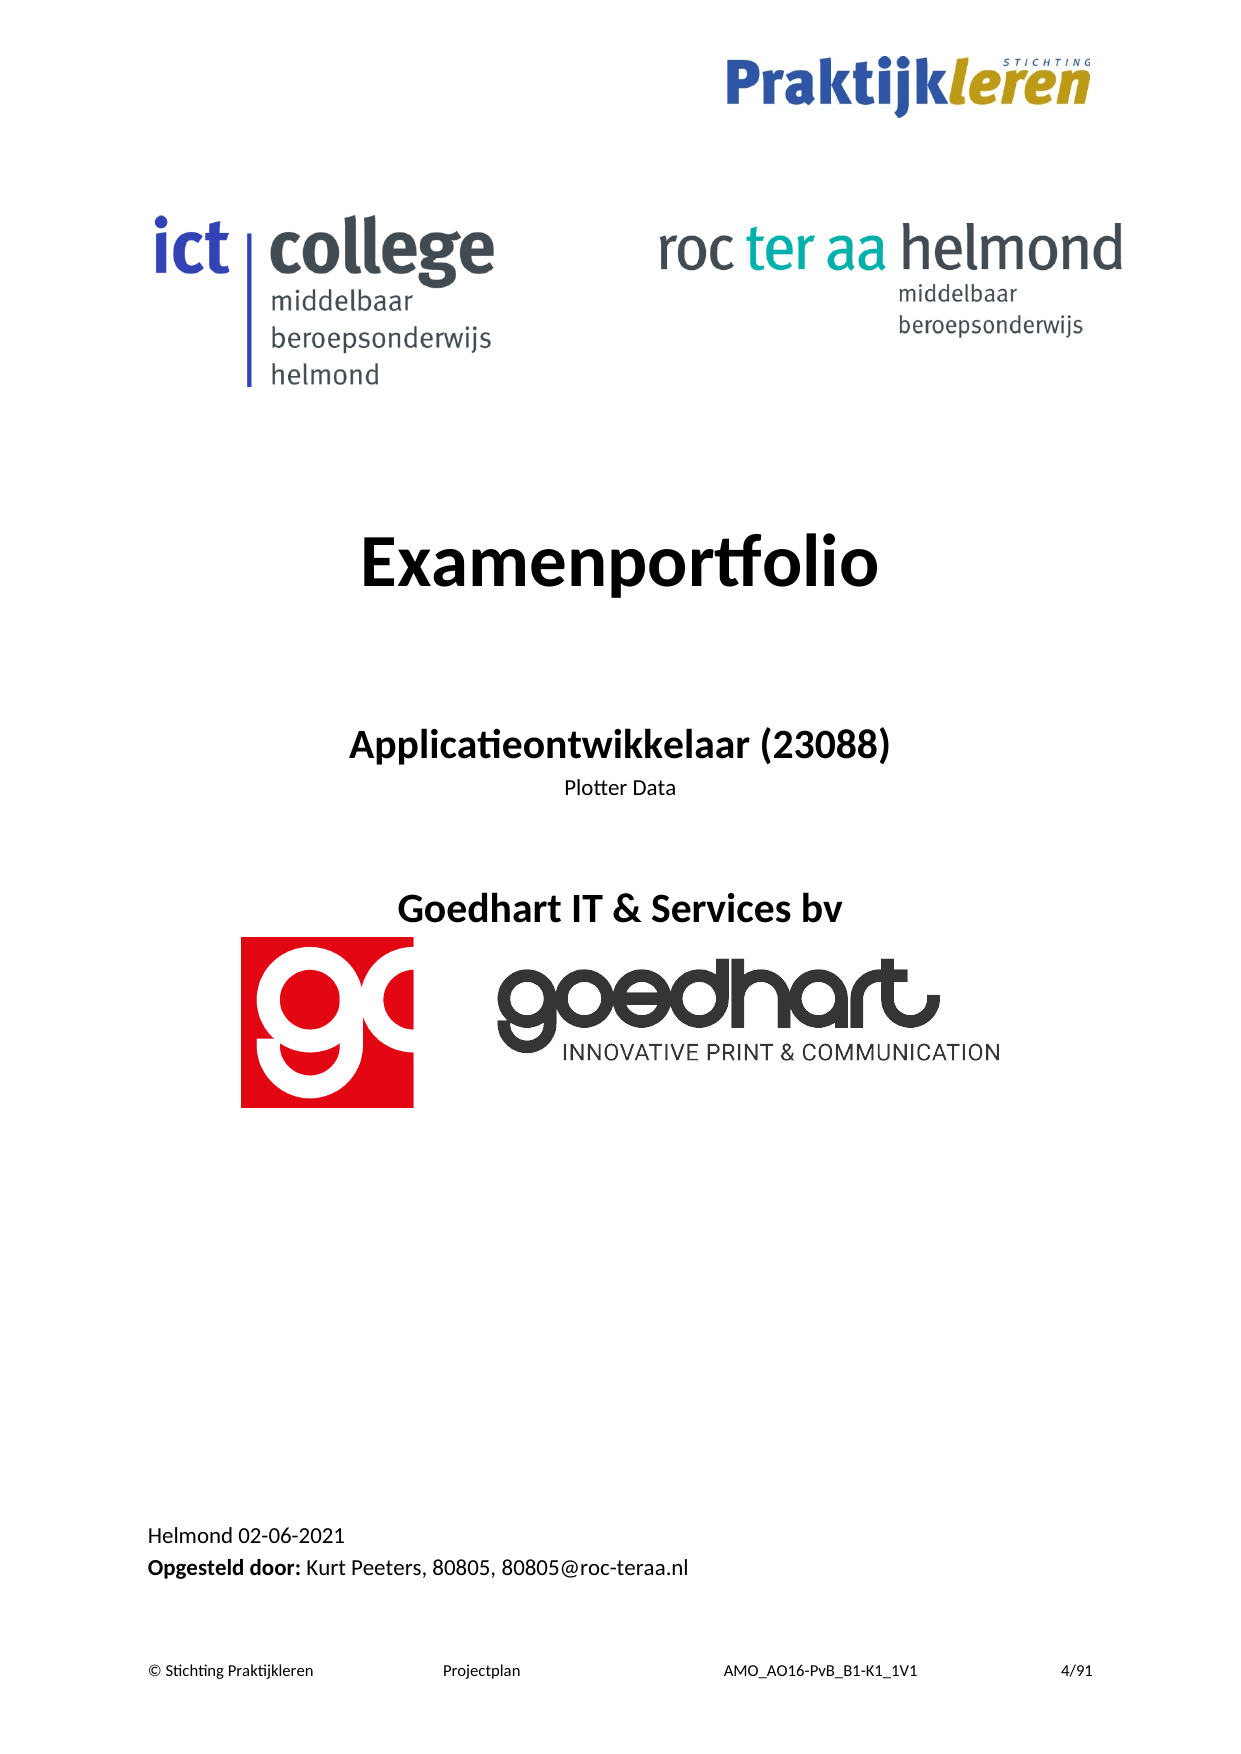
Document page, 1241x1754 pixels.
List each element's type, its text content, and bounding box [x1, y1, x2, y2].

picture [241, 937, 999, 1108]
text Helmond 02-06-2021 Opgesteld door: Kurt Peeters, 80805, 80805@roc-teraa.nl [148, 1521, 1093, 1581]
picture [727, 56, 1090, 118]
picture [154, 215, 494, 387]
text Examenportfolio [148, 513, 1093, 605]
picture [659, 223, 1124, 342]
text Applicatieontwikkelaar (23088) Plotter Data [148, 718, 1093, 801]
